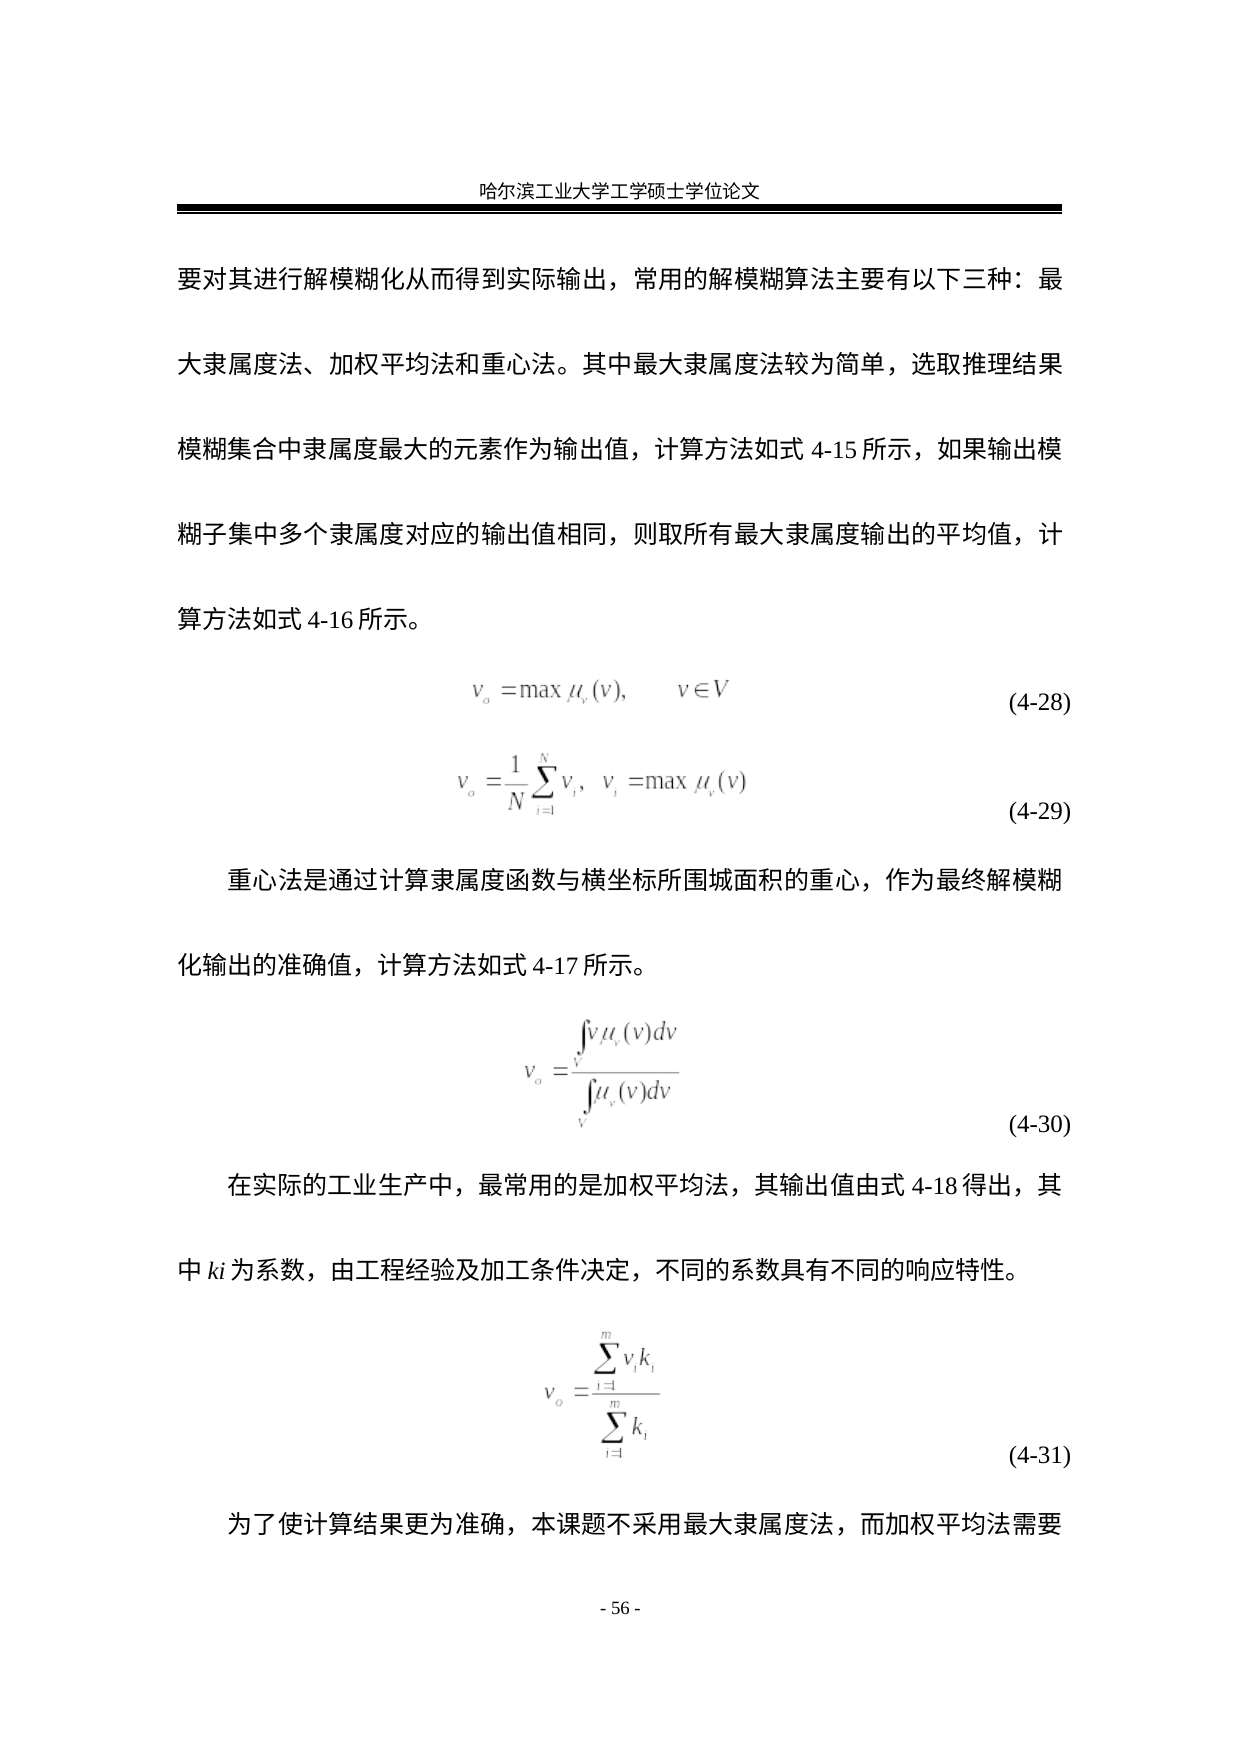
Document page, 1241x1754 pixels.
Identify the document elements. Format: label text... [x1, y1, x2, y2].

text 重心法是通过计算隶属度函数与横坐标所围城面积的重心，作为最终解模糊化输出的准确值，计算方法如式4-17所示。 [177, 844, 1063, 997]
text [177, 1488, 1063, 1556]
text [177, 244, 1063, 651]
text 在实际的工业生产中，最常用的是加权平均法，其输出值由式4-18得出，其中ki为系数，由工程经验及加工条件决定，不同的系数具有不同的响应特性。 [177, 1149, 1063, 1302]
